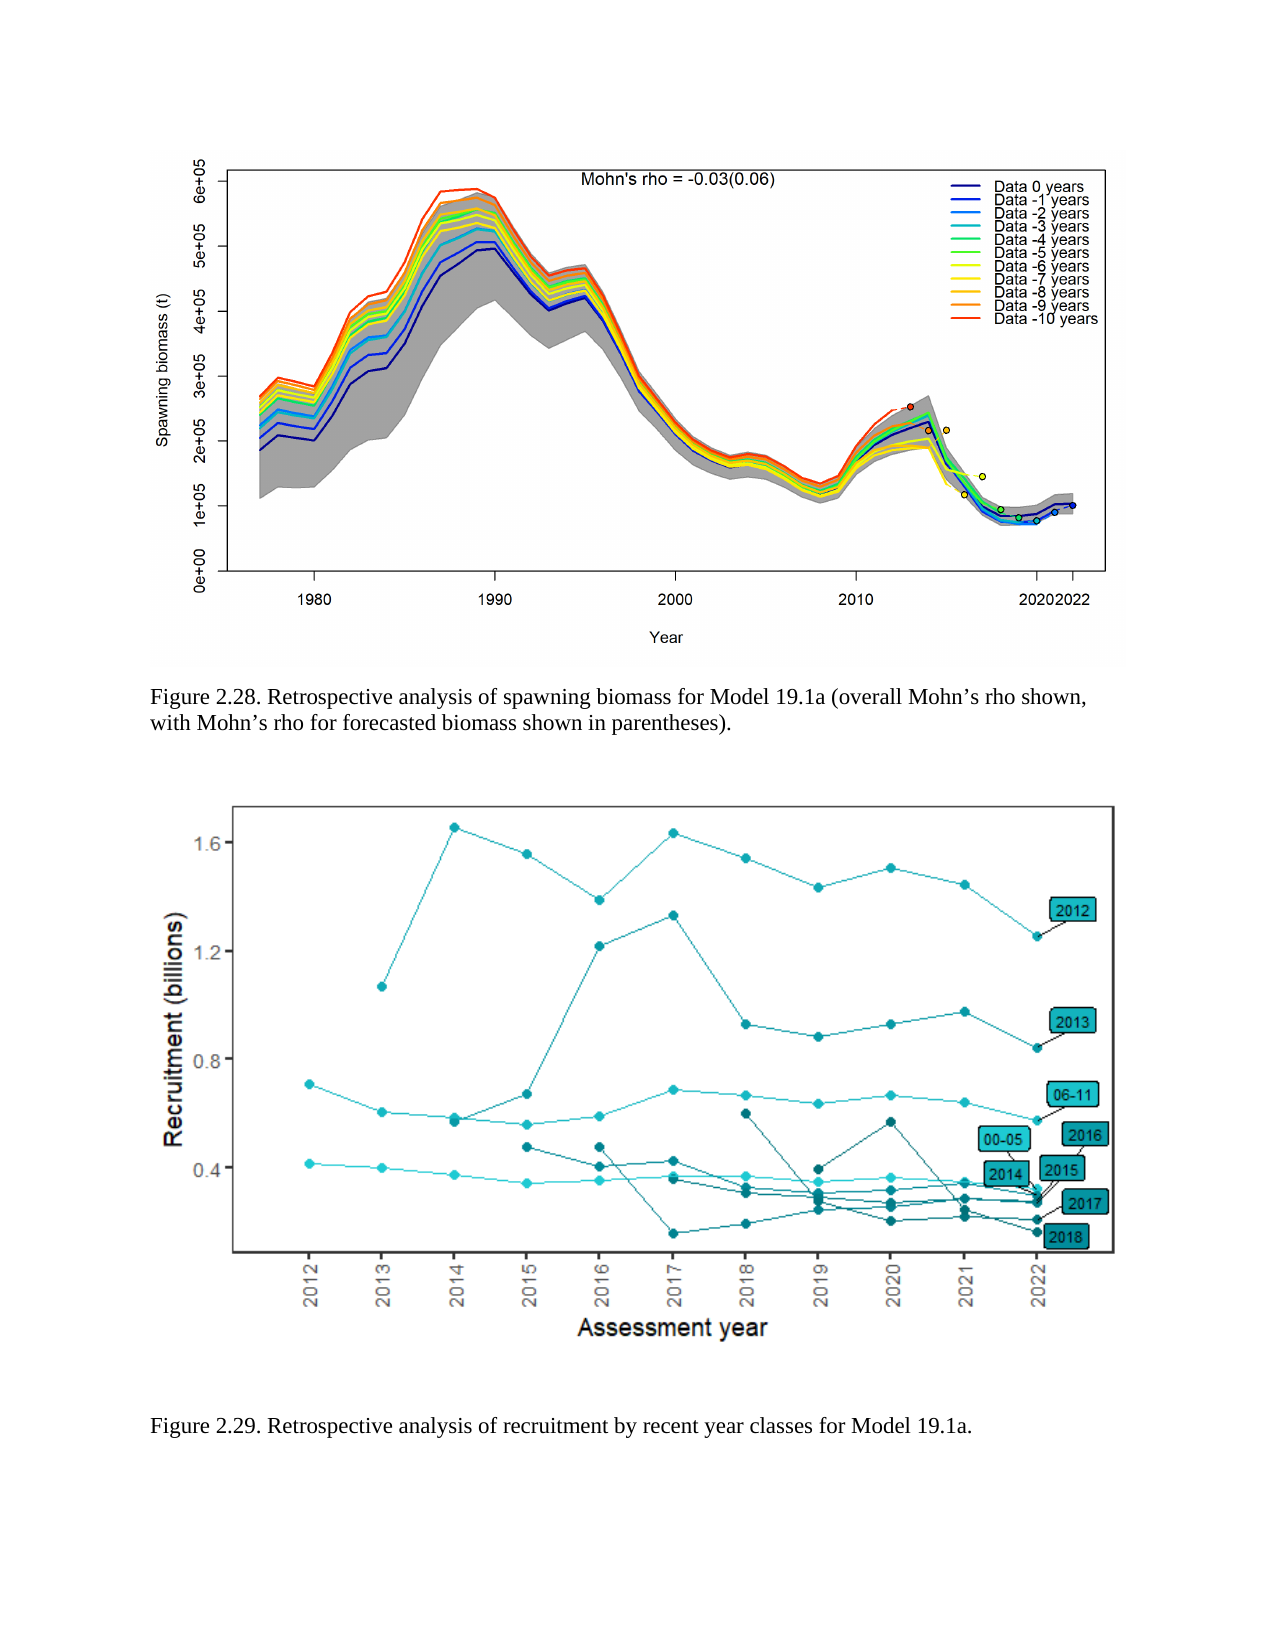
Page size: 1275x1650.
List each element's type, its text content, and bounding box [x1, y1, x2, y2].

picture [150, 150, 1125, 667]
subtitle Figure 2.29. Retrospective analysis of recruitment by recent year classes for Model 19.1a. [150, 1412, 1125, 1438]
subtitle Figure 2.28. Retrospective analysis of spawning biomass for Model 19.1a (overall Mohn’s rho shown, with Mohn’s rho for forecasted biomass shown in parentheses). [150, 683, 1125, 736]
picture [150, 795, 1125, 1353]
